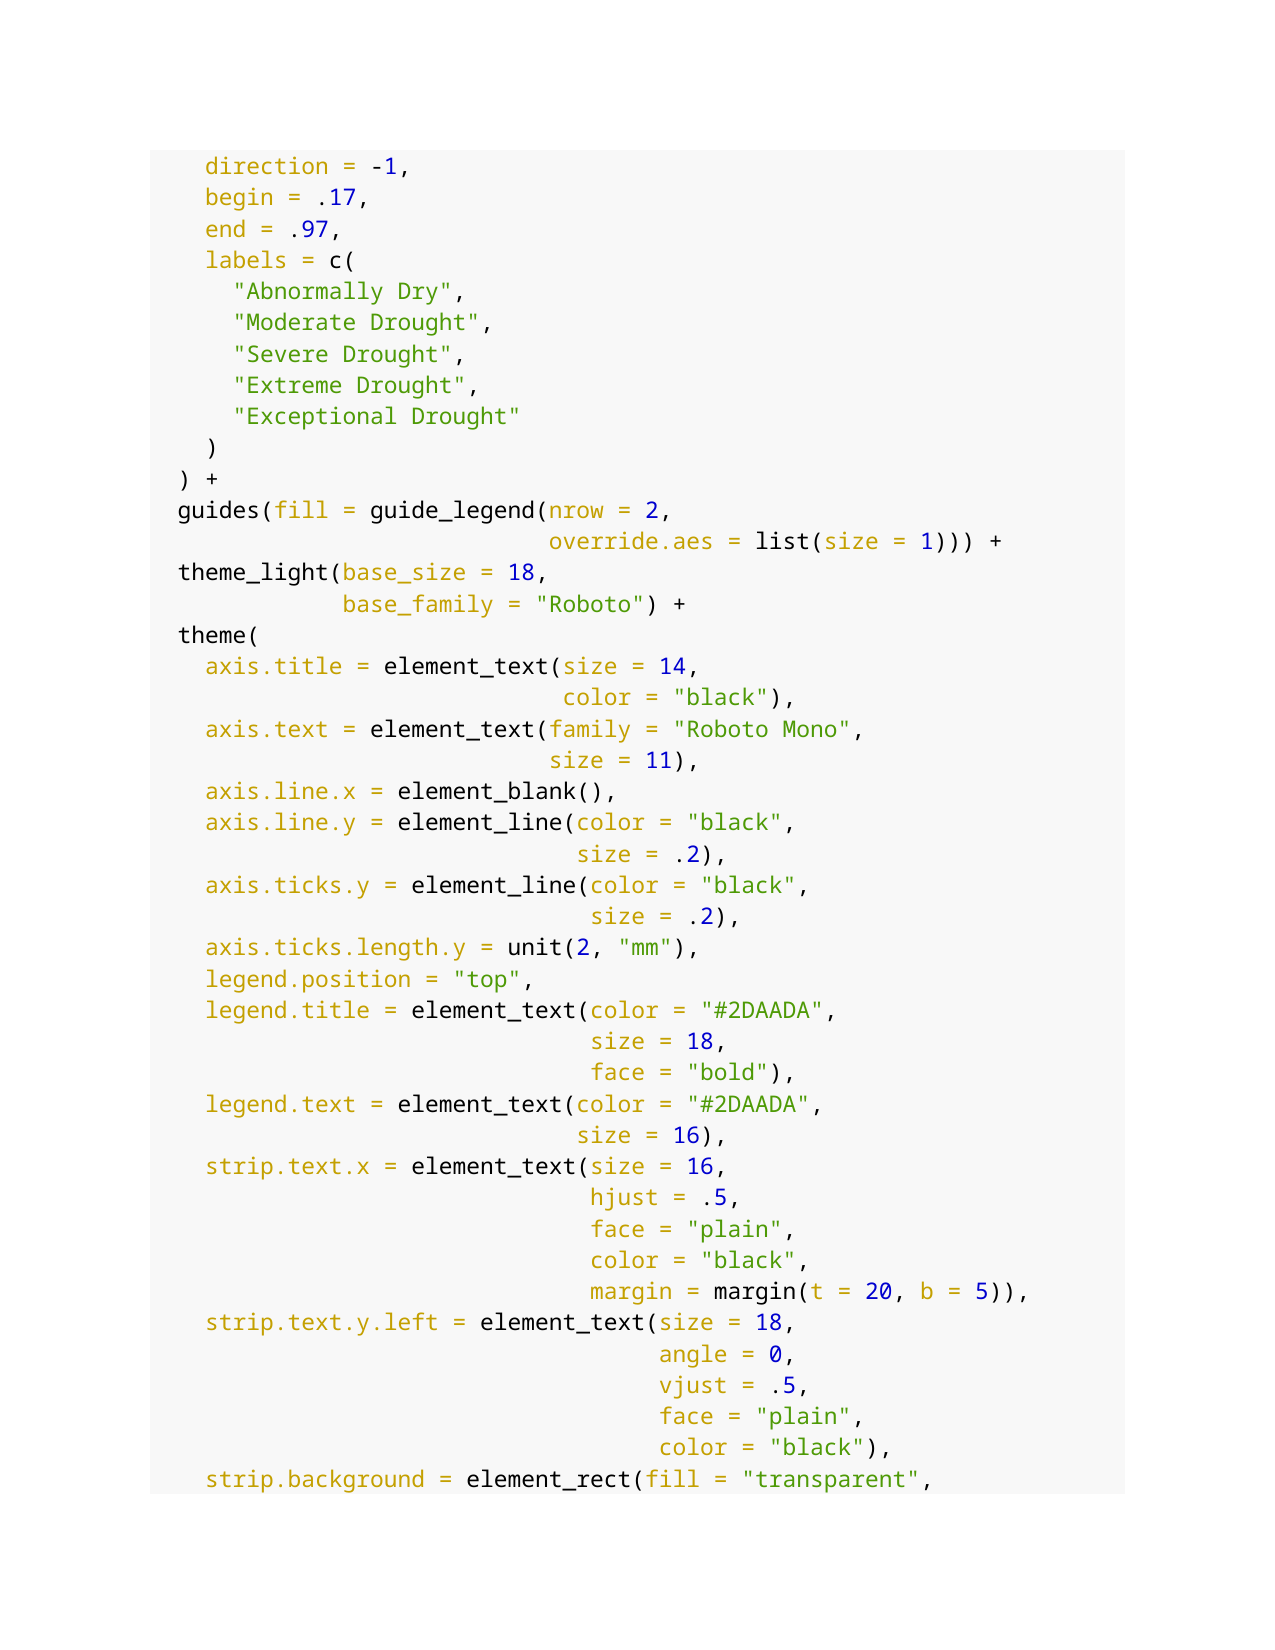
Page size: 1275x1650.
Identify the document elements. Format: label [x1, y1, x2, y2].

text [150, 150, 1125, 1494]
